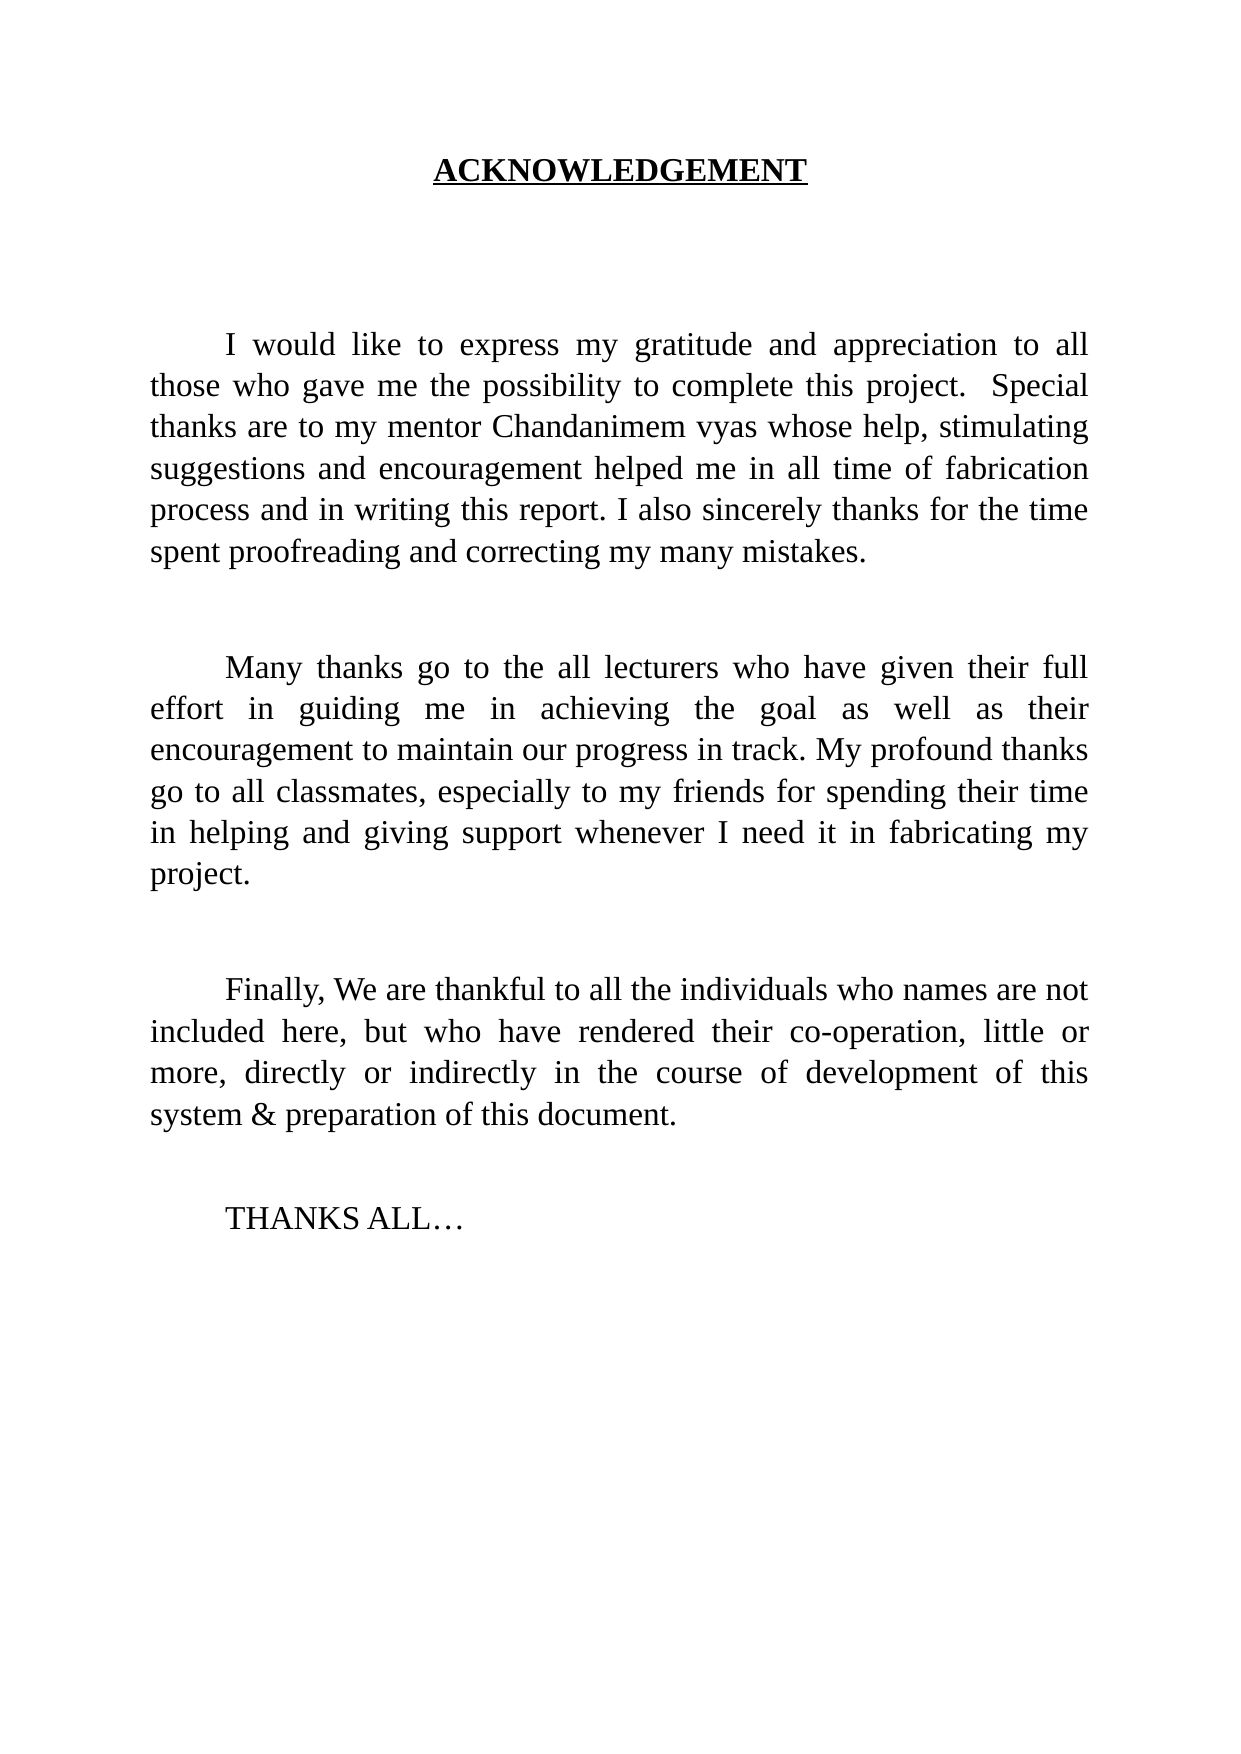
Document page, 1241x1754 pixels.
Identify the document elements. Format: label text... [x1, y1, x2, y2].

text I would like to express my gratitude and appreciation to all those who gave me the possibility to complete this project. Special thanks are to my mentor Chandanimem vyas whose help, stimulating suggestions and encouragement helped me in all time of fabrication process and in writing this report. I also sincerely thanks for the time spent proofreading and correcting my many mistakes. [150, 324, 1090, 569]
text THANKS ALL… [150, 1199, 1090, 1237]
text Finally, We are thankful to all the individuals who names are not included here, but who have rendered their co-operation, little or more, directly or indirectly in the course of development of this system & preparation of this document. [150, 970, 1090, 1132]
text Many thanks go to the all lecturers who have given their full effort in guiding me in achieving the goal as well as their encouragement to maintain our progress in track. My profound thanks go to all classmates, especially to my friends for spending their time in helping and giving support whenever I need it in fabricating my project. [150, 647, 1090, 892]
text ACKNOWLEDGEMENT [150, 150, 1090, 188]
